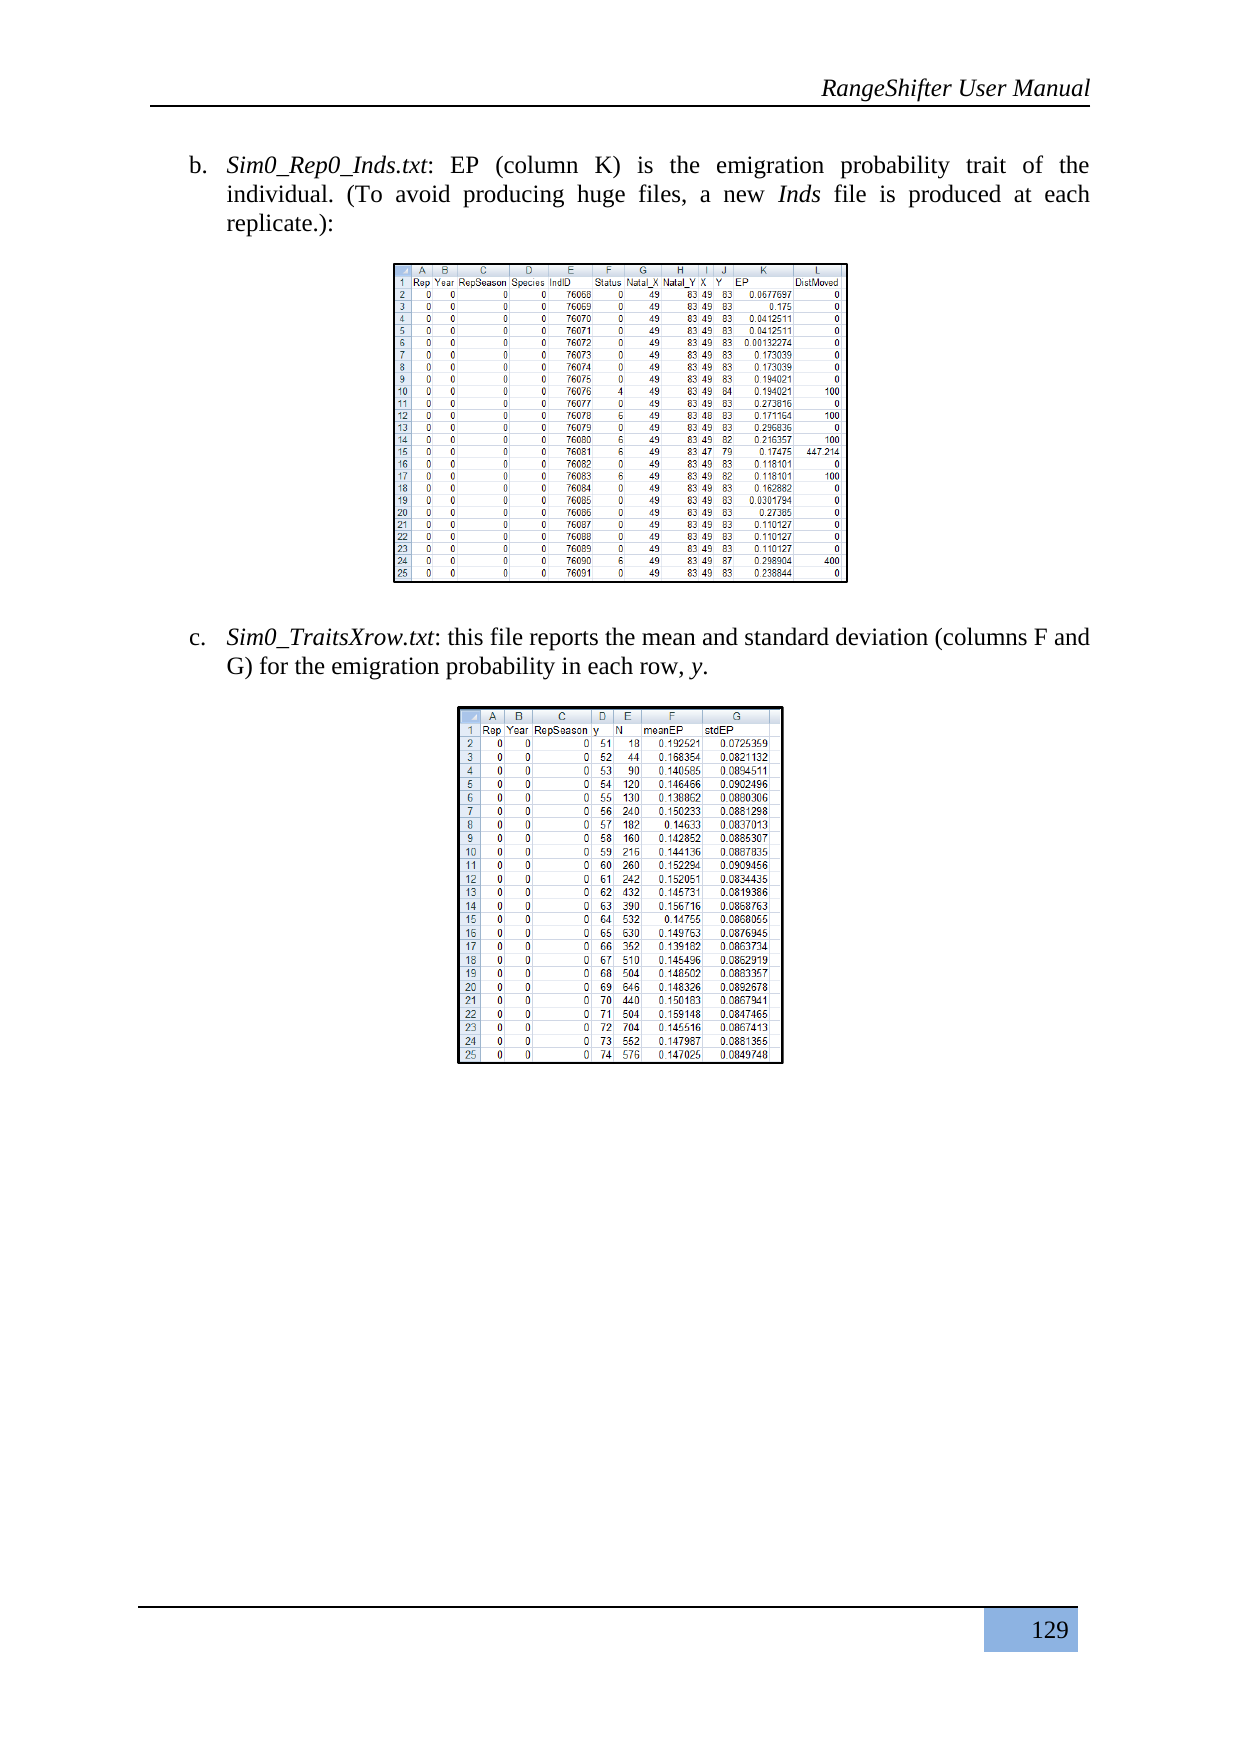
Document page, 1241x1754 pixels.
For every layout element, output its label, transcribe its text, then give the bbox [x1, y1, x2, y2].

list Sim0_Rep0_Inds.txt: EP (column K) is the emigration probability trait of the individual. (To avoid producing huge files, a new Inds file is produced at each replicate.): [189, 150, 1090, 237]
list Sim0_TraitsXrow.txt: this file reports the mean and standard deviation (columns F and G) for the emigration probability in each row, y. [189, 622, 1090, 680]
